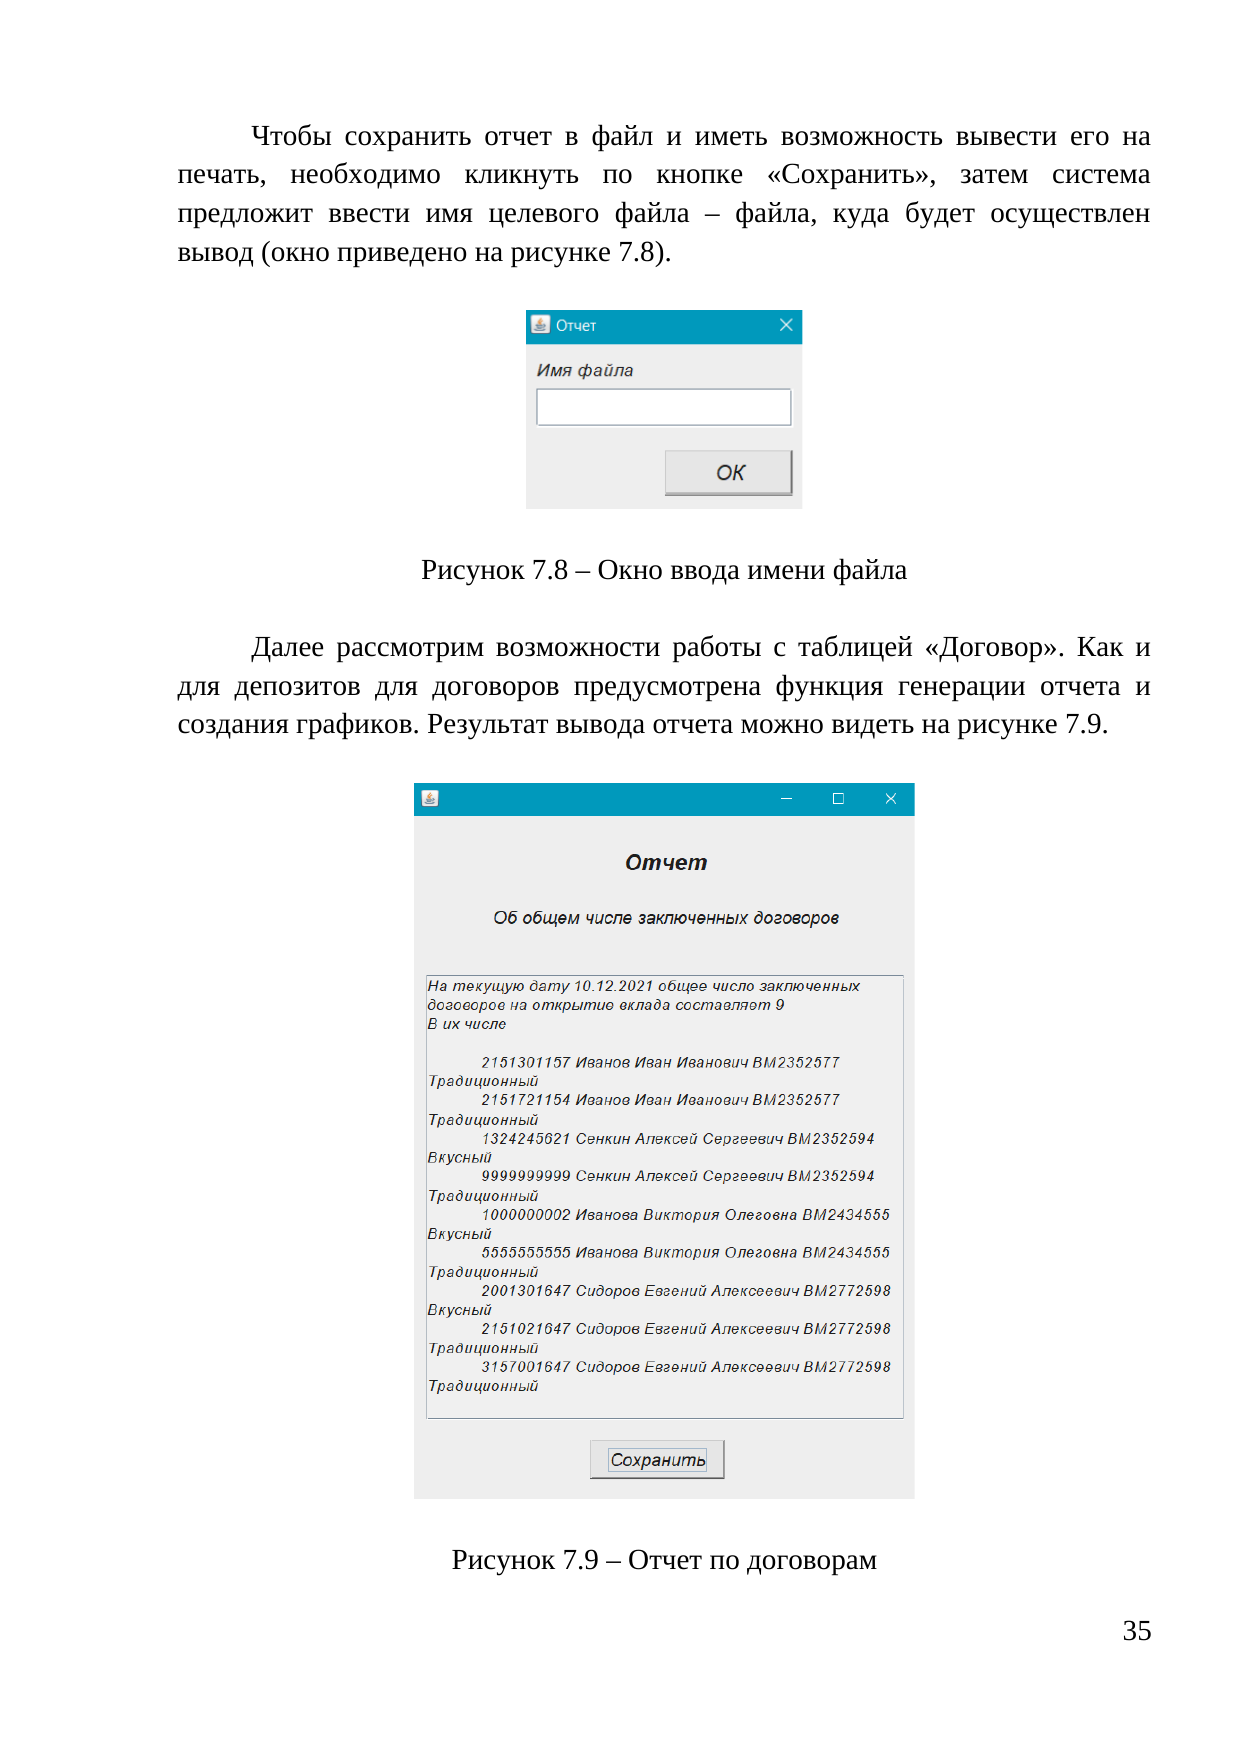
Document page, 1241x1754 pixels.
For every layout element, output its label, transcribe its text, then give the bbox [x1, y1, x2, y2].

text Рисунок 7.9 – Отчет по договорам [177, 1542, 1152, 1576]
picture [531, 315, 550, 333]
picture [783, 319, 792, 328]
picture [414, 817, 915, 1499]
picture [422, 791, 438, 806]
picture [526, 345, 803, 509]
text Далее рассмотрим возможности работы с таблицей «Договор». Как и для депозитов для договоров предусмотрена функция генерации отчета и создания графиков. Результат вывода отчета можно видеть на рисунке 7.9. [177, 629, 1152, 740]
text Рисунок 7.8 – Окно ввода имени файла [177, 552, 1152, 586]
text Чтобы сохранить отчет в файл и иметь возможность вывести его на печать, необходимо кликнуть по кнопке «Сохранить», затем система предложит ввести имя целевого файла – файла, куда будет осуществлен вывод (окно приведено на рисунке 7.8). [177, 118, 1152, 267]
